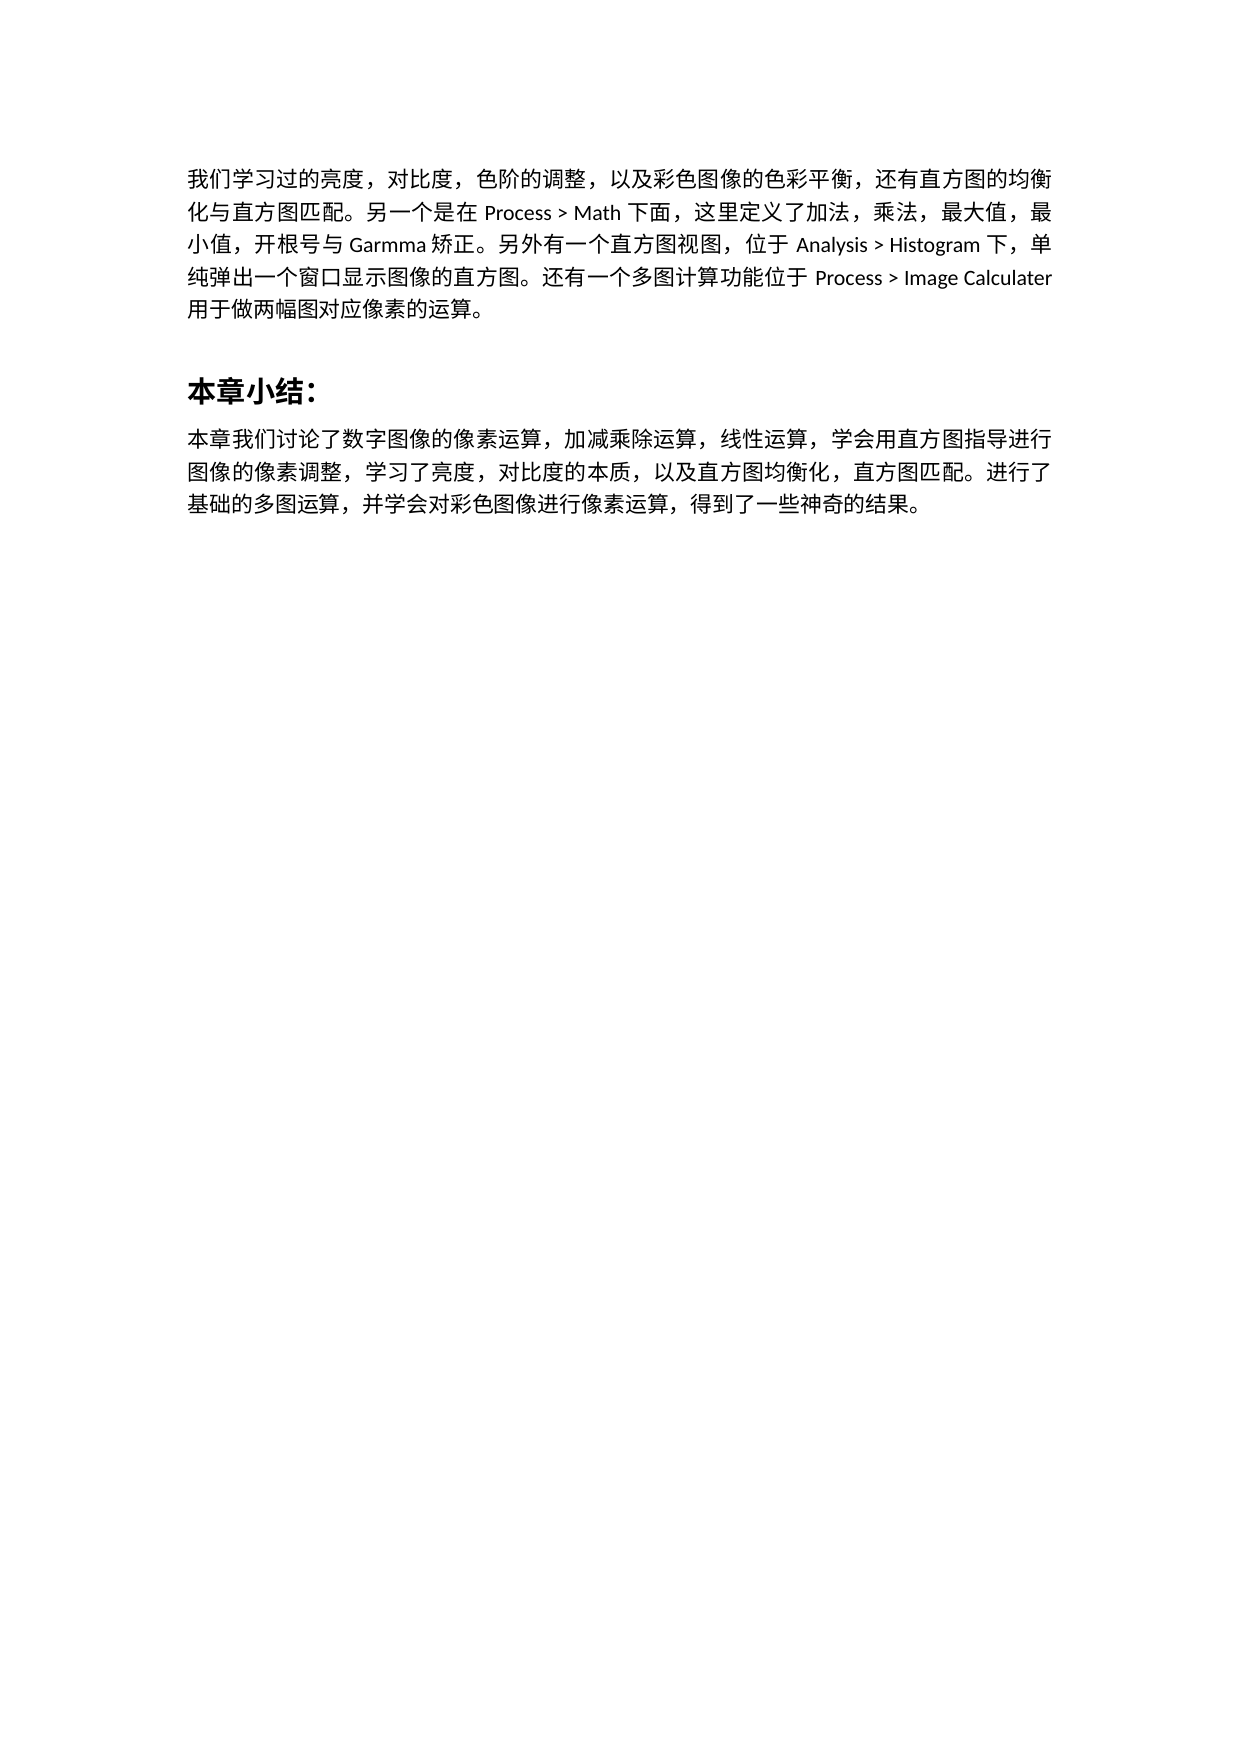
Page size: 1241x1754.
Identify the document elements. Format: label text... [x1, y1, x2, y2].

list 本章我们讨论了数字图像的像素运算，加减乘除运算，线性运算，学会用直方图指导进行图像的像素调整，学习了亮度，对比度的本质，以及直方图均衡化，直方图匹配。进行了基础的多图运算，并学会对彩色图像进行像素运算，得到了一些神奇的结果。 [187, 422, 1053, 519]
list 本章小结： [187, 357, 1053, 422]
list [187, 162, 1053, 324]
